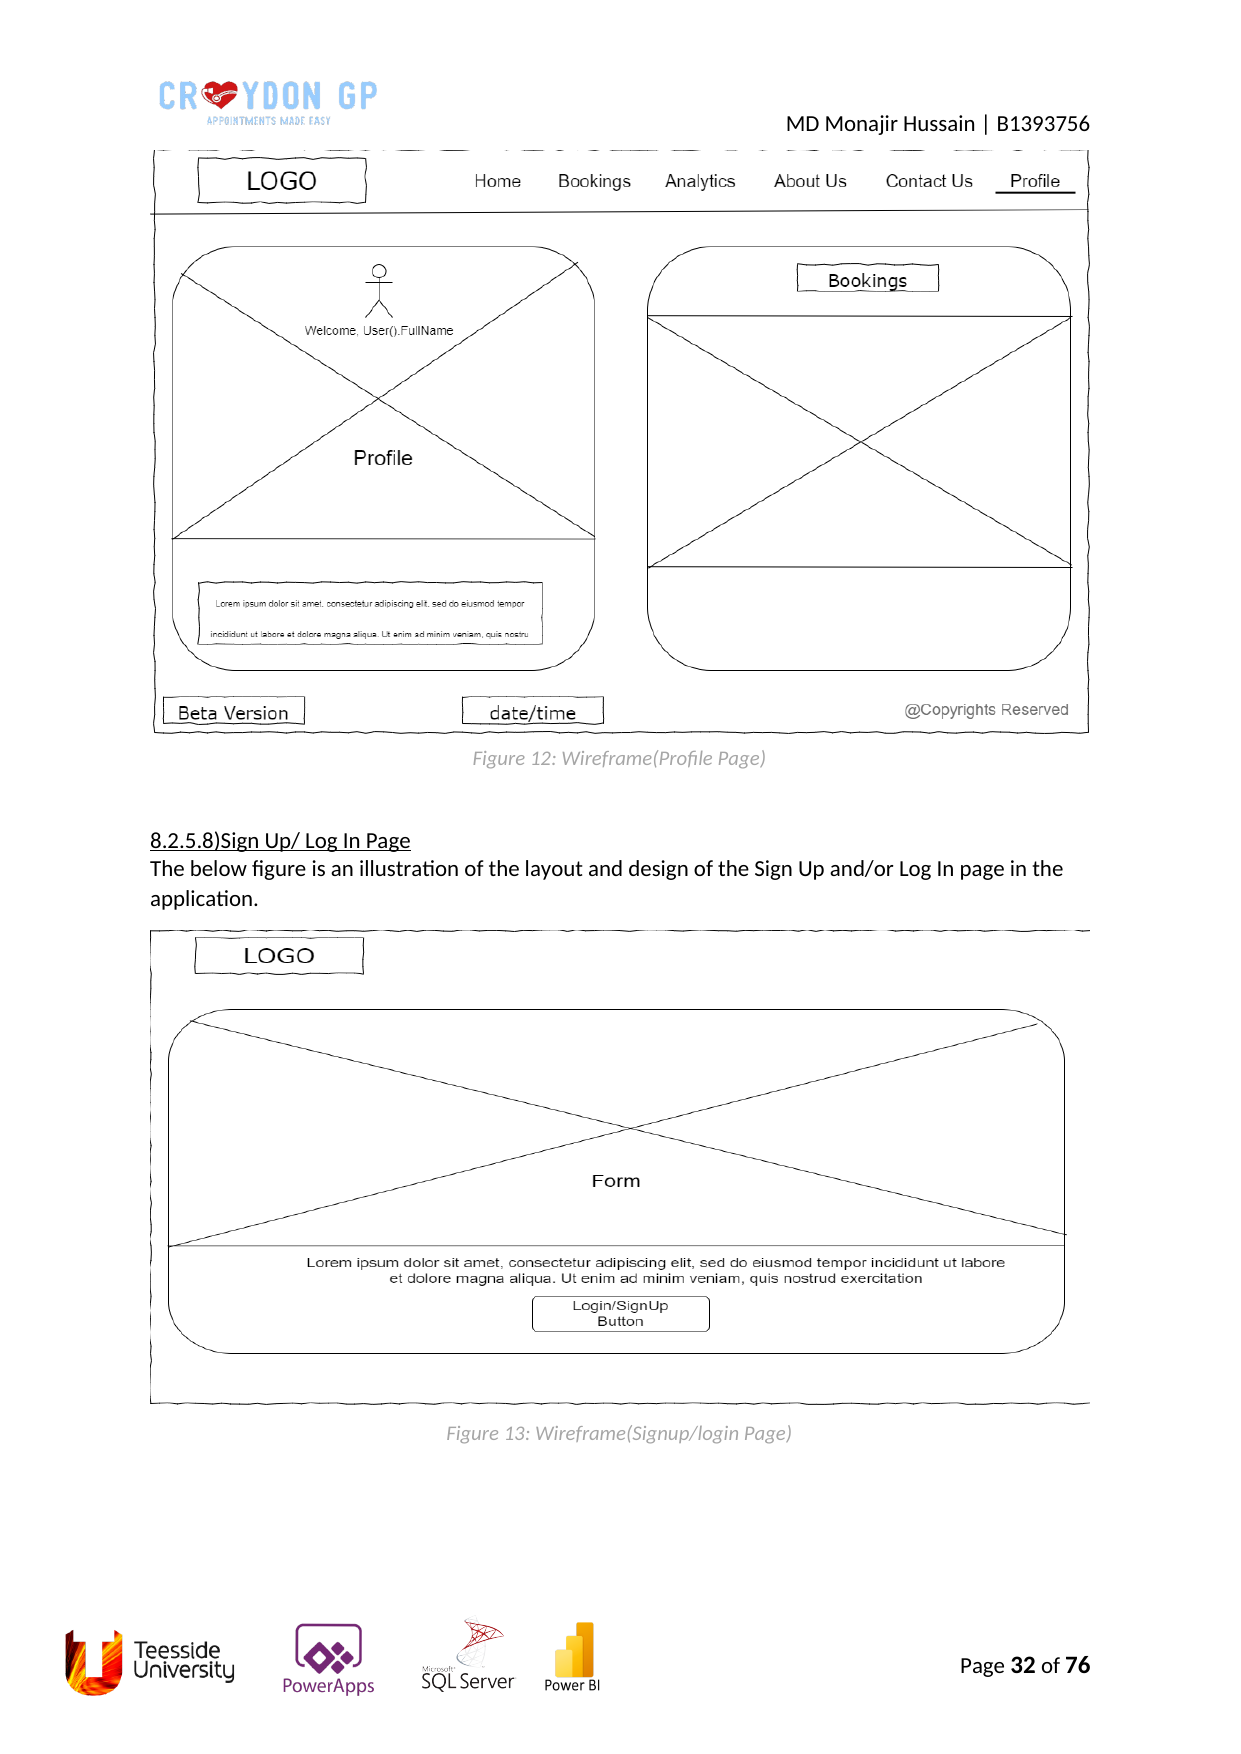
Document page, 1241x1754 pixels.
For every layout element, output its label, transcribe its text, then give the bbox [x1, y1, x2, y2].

picture [528, 1609, 621, 1700]
picture [248, 1619, 409, 1700]
text The below figure is an illustration of the layout and design of the Sign Up and/or Log In page in the application. [150, 854, 1090, 912]
picture [150, 150, 1091, 743]
text Figure 13: Wireframe(Signup/login Page) [150, 1420, 1090, 1445]
picture [422, 1615, 517, 1692]
text Figure 12: Wireframe(Profile Page) [150, 745, 1090, 771]
picture [150, 930, 1090, 1418]
picture [64, 1624, 235, 1701]
picture [150, 73, 385, 131]
subtitle 8.2.5.8)Sign Up/ Log In Page [150, 826, 1090, 854]
